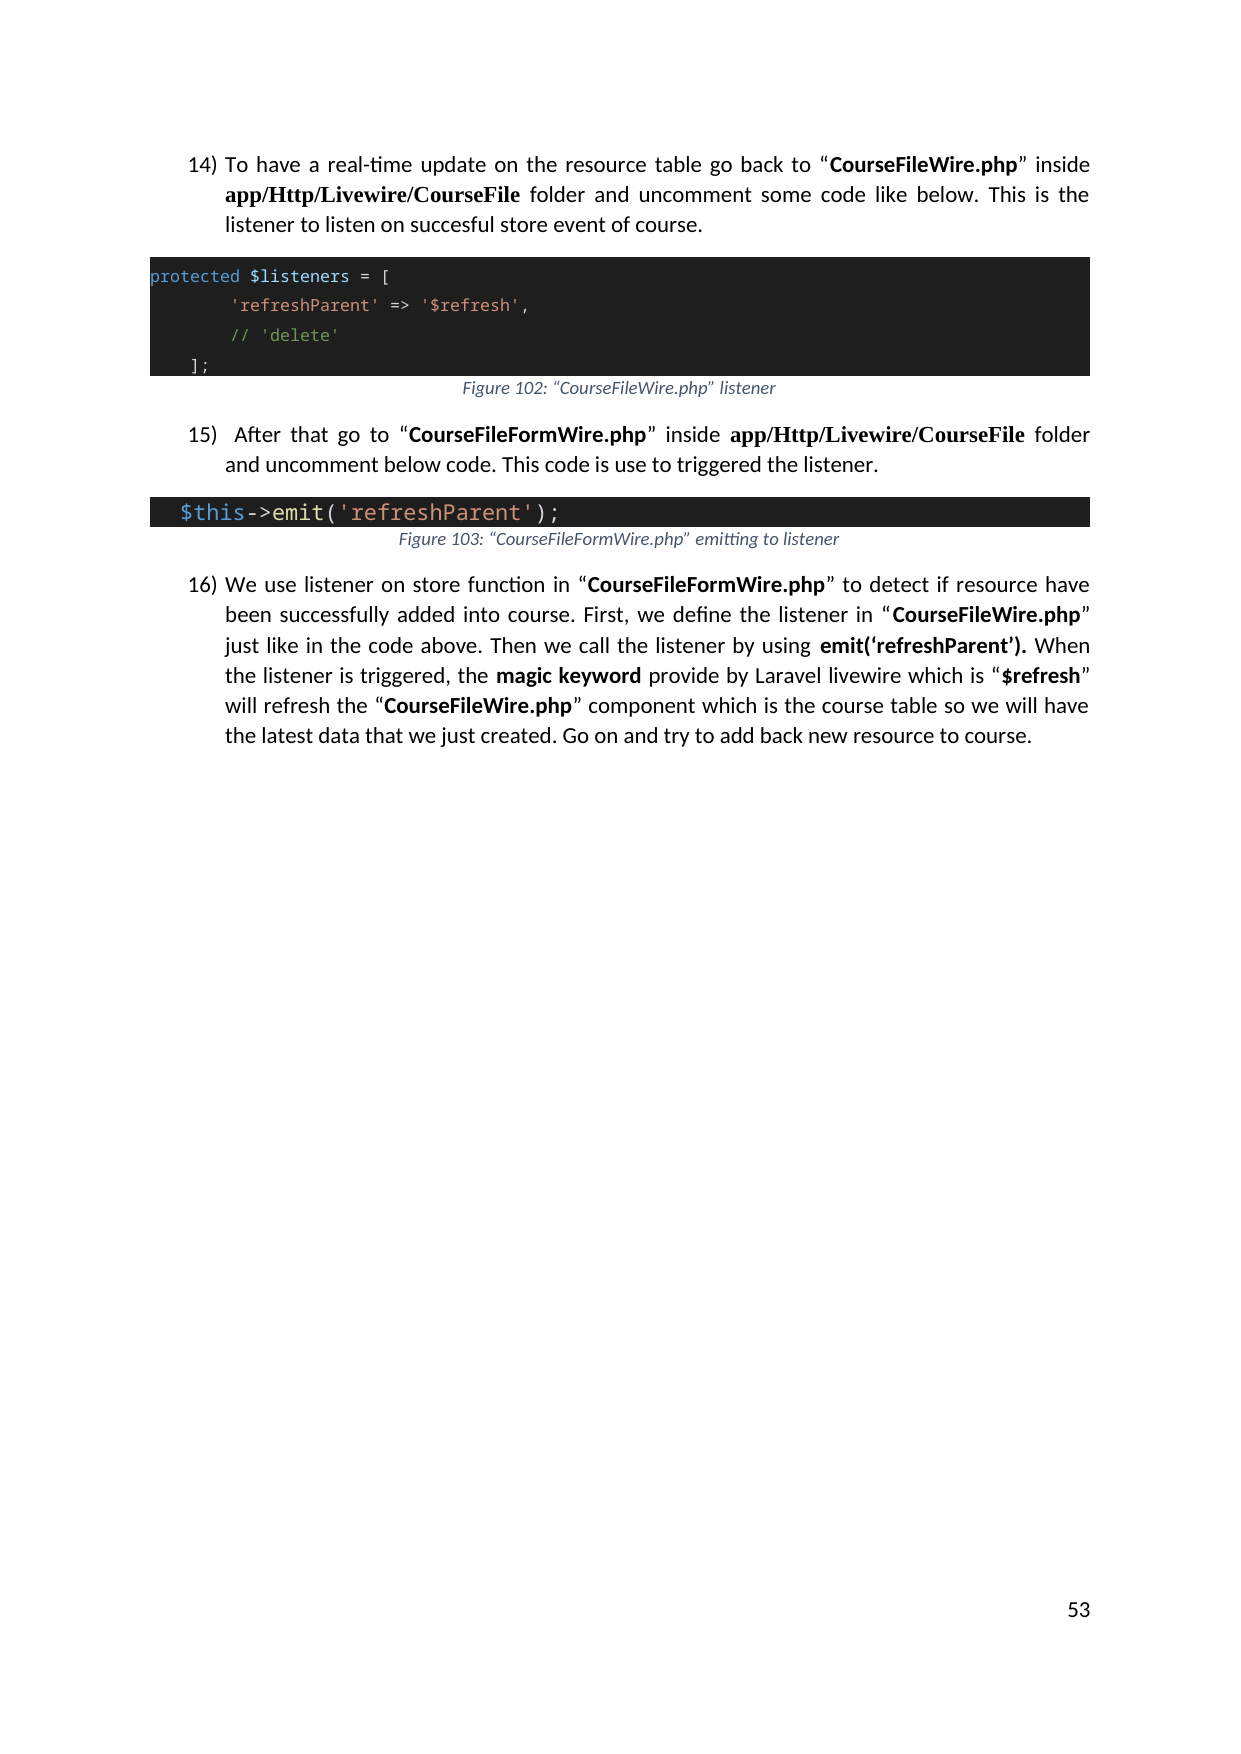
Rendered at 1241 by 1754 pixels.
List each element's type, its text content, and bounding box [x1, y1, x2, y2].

list We use listener on store function in “CourseFileFormWire.php” to detect if resource have been successfully added into course. First, we define the listener in “CourseFileWire.php” just like in the code above. Then we call the listener by using emit(‘refreshParent’). When the listener is triggered, the magic keyword provide by Laravel livewire which is “$refresh” will refresh the “CourseFileWire.php” component which is the course table so we will have the latest data that we just created. Go on and try to add back new resource to course. [187, 570, 1090, 749]
text ]; [150, 346, 1090, 376]
text 'refreshParent' => '$refresh', [150, 287, 1090, 317]
list To have a real-time update on the resource table go back to “CourseFileWire.php” inside app/Http/Livewire/CourseFile folder and uncomment some code like below. This is the listener to listen on succesful store event of course. [187, 150, 1090, 238]
text $this->emit('refreshParent'); [150, 497, 1090, 527]
list After that go to “CourseFileFormWire.php” inside app/Http/Livewire/CourseFile folder and uncomment below code. This code is use to triggered the listener. [187, 420, 1090, 478]
text Figure 103: “CourseFileFormWire.php” emitting to listener [150, 527, 1090, 549]
text protected $listeners = [ [150, 257, 1090, 287]
text // 'delete' [150, 317, 1090, 346]
text Figure 102: “CourseFileWire.php” listener [150, 376, 1090, 399]
